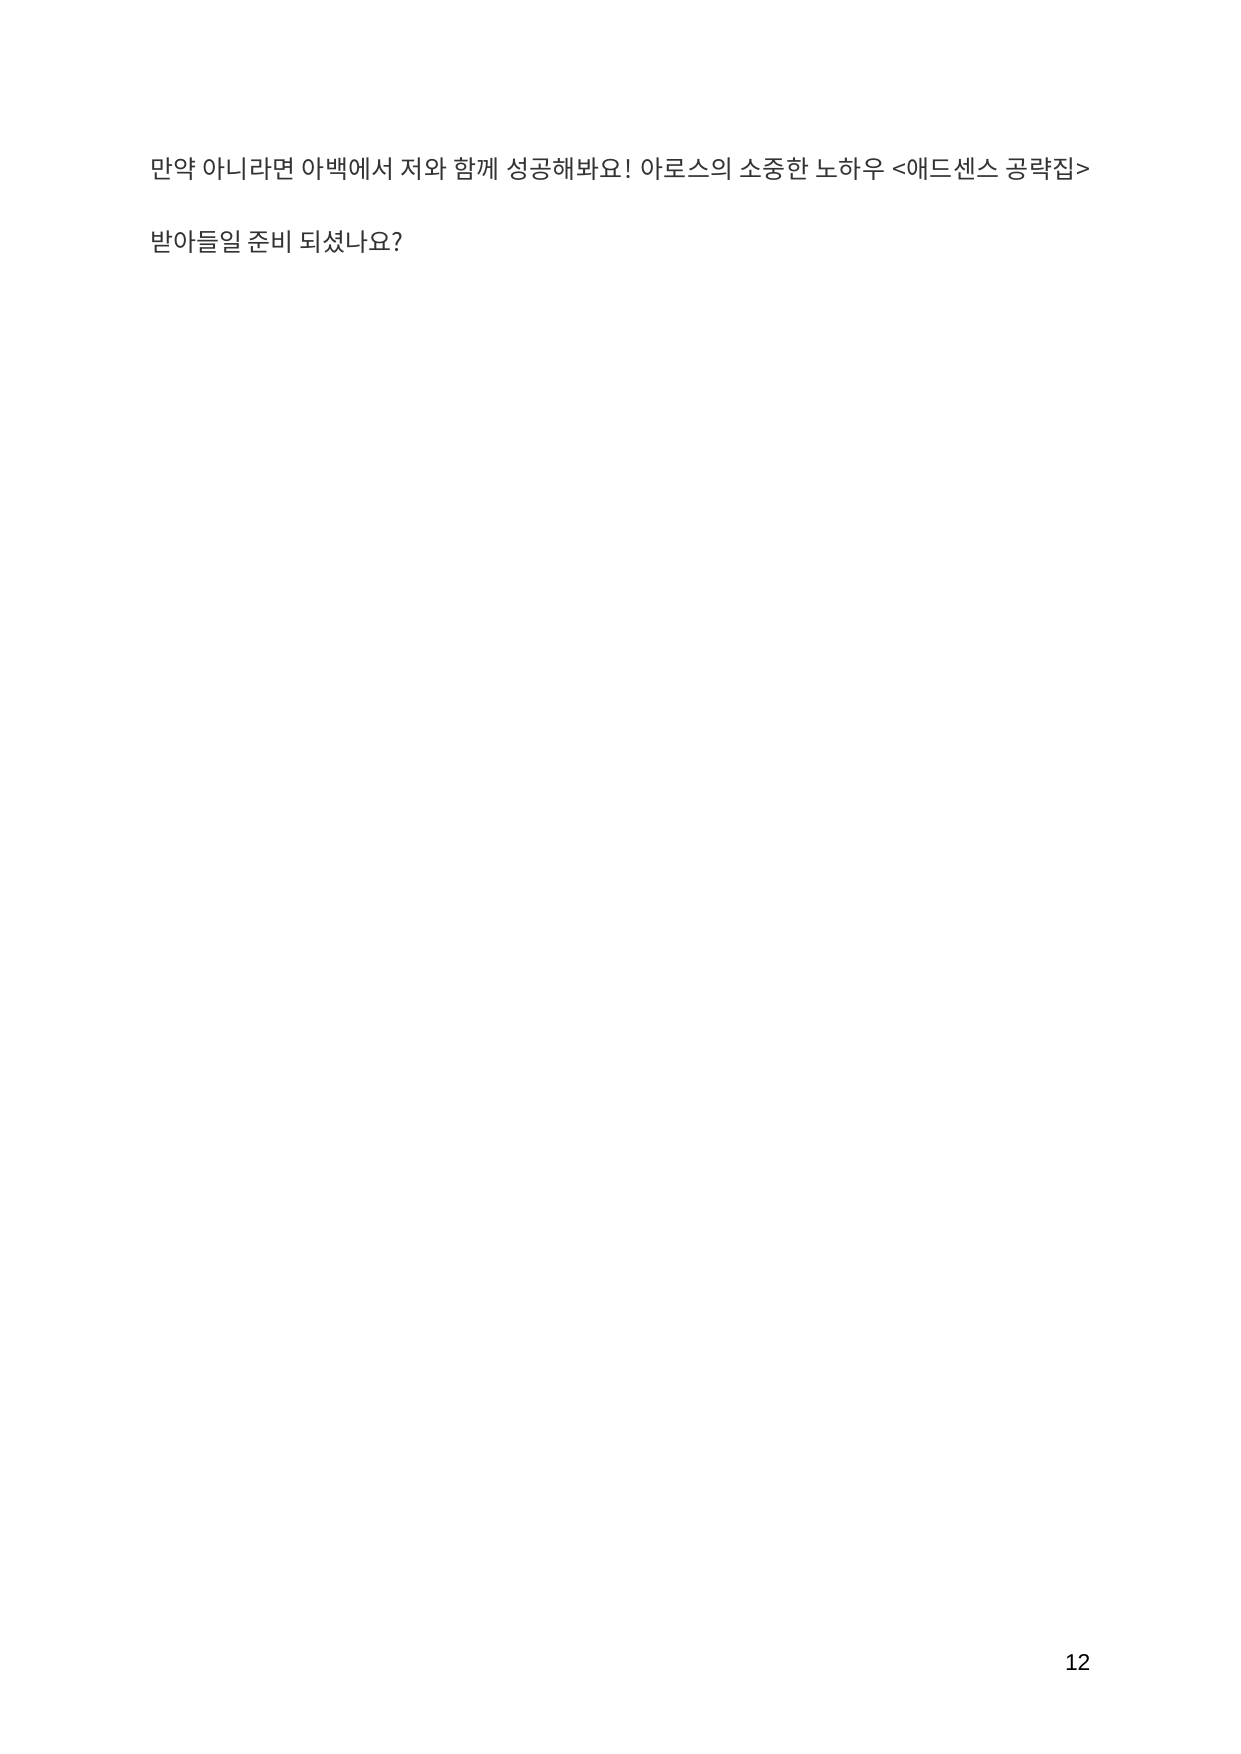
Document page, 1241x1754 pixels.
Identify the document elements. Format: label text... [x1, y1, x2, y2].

text 만약 아니라면 아백에서 저와 함께 성공해봐요! 아로스의 소중한 노하우 <애드센스 공략집> 받아들일 준비 되셨나요? [150, 150, 1090, 259]
